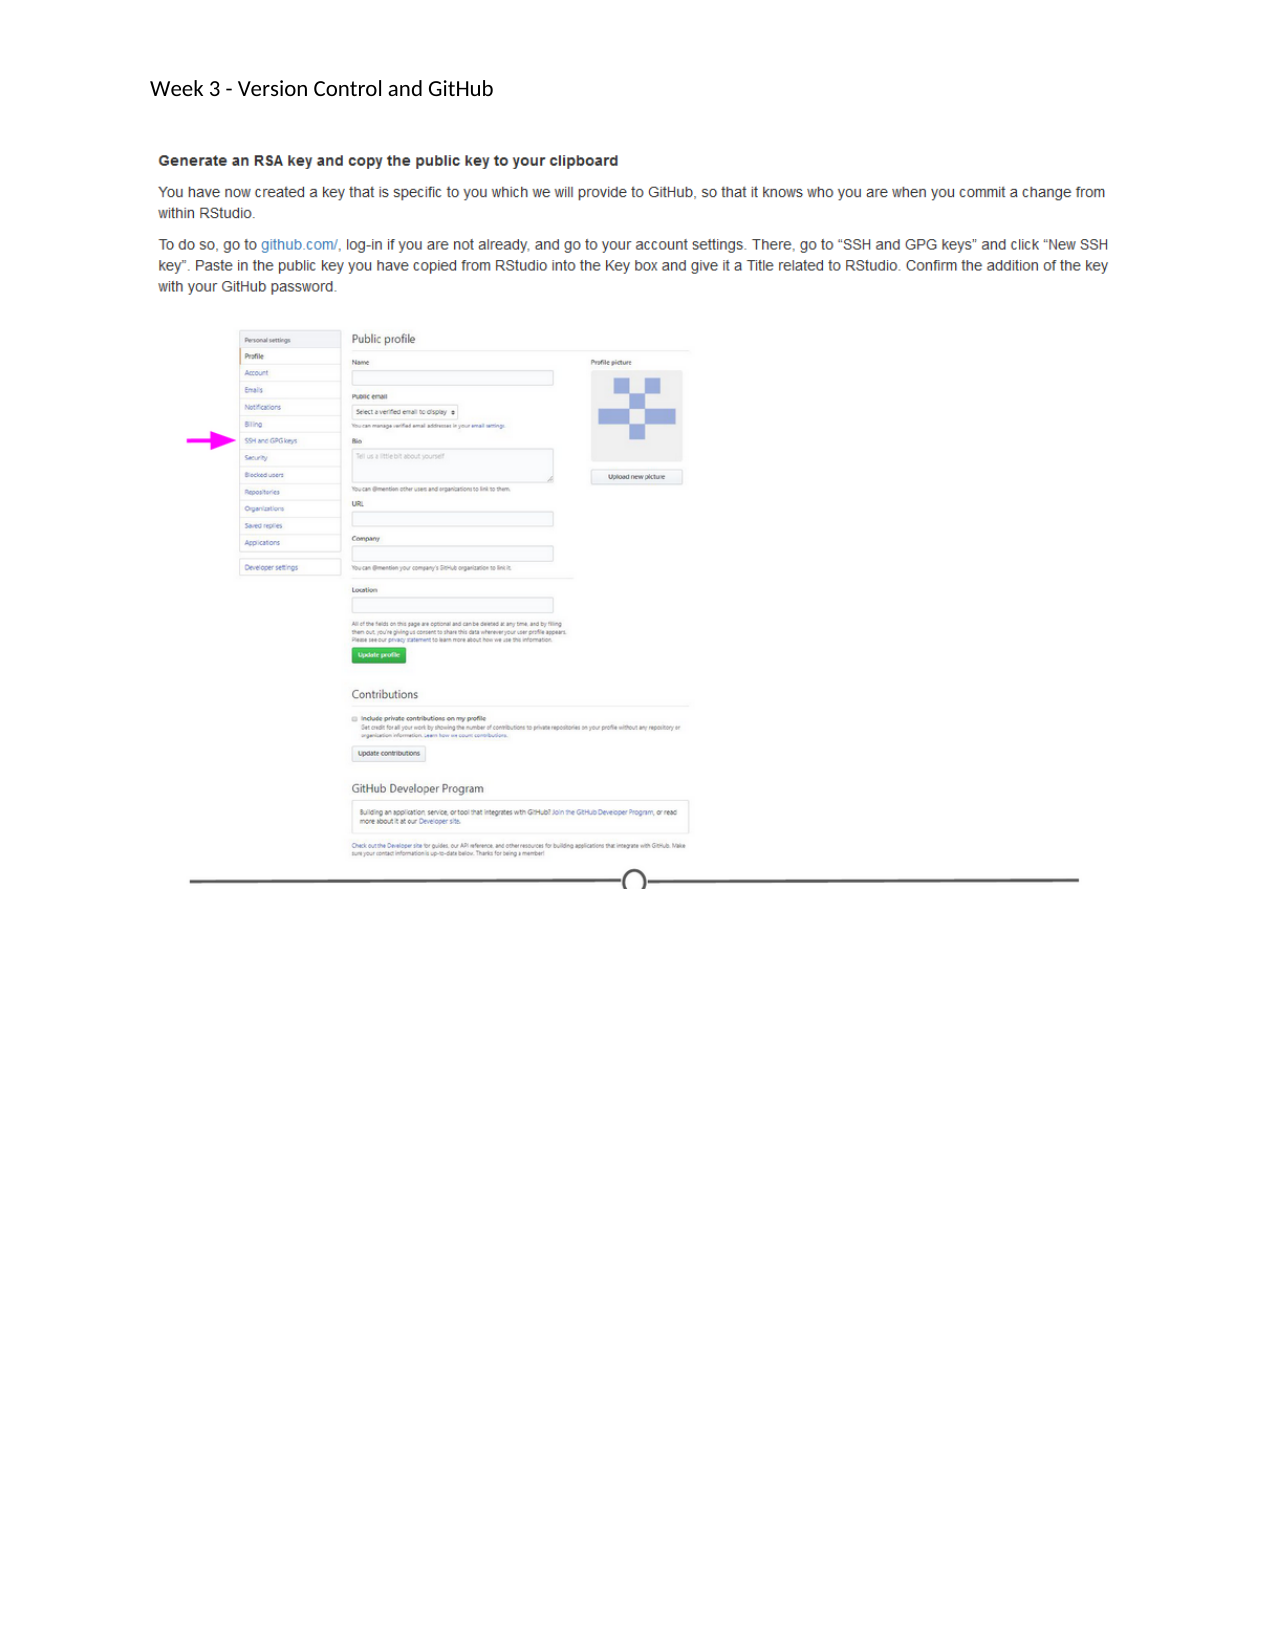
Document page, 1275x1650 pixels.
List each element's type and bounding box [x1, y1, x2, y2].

picture [150, 150, 1125, 889]
